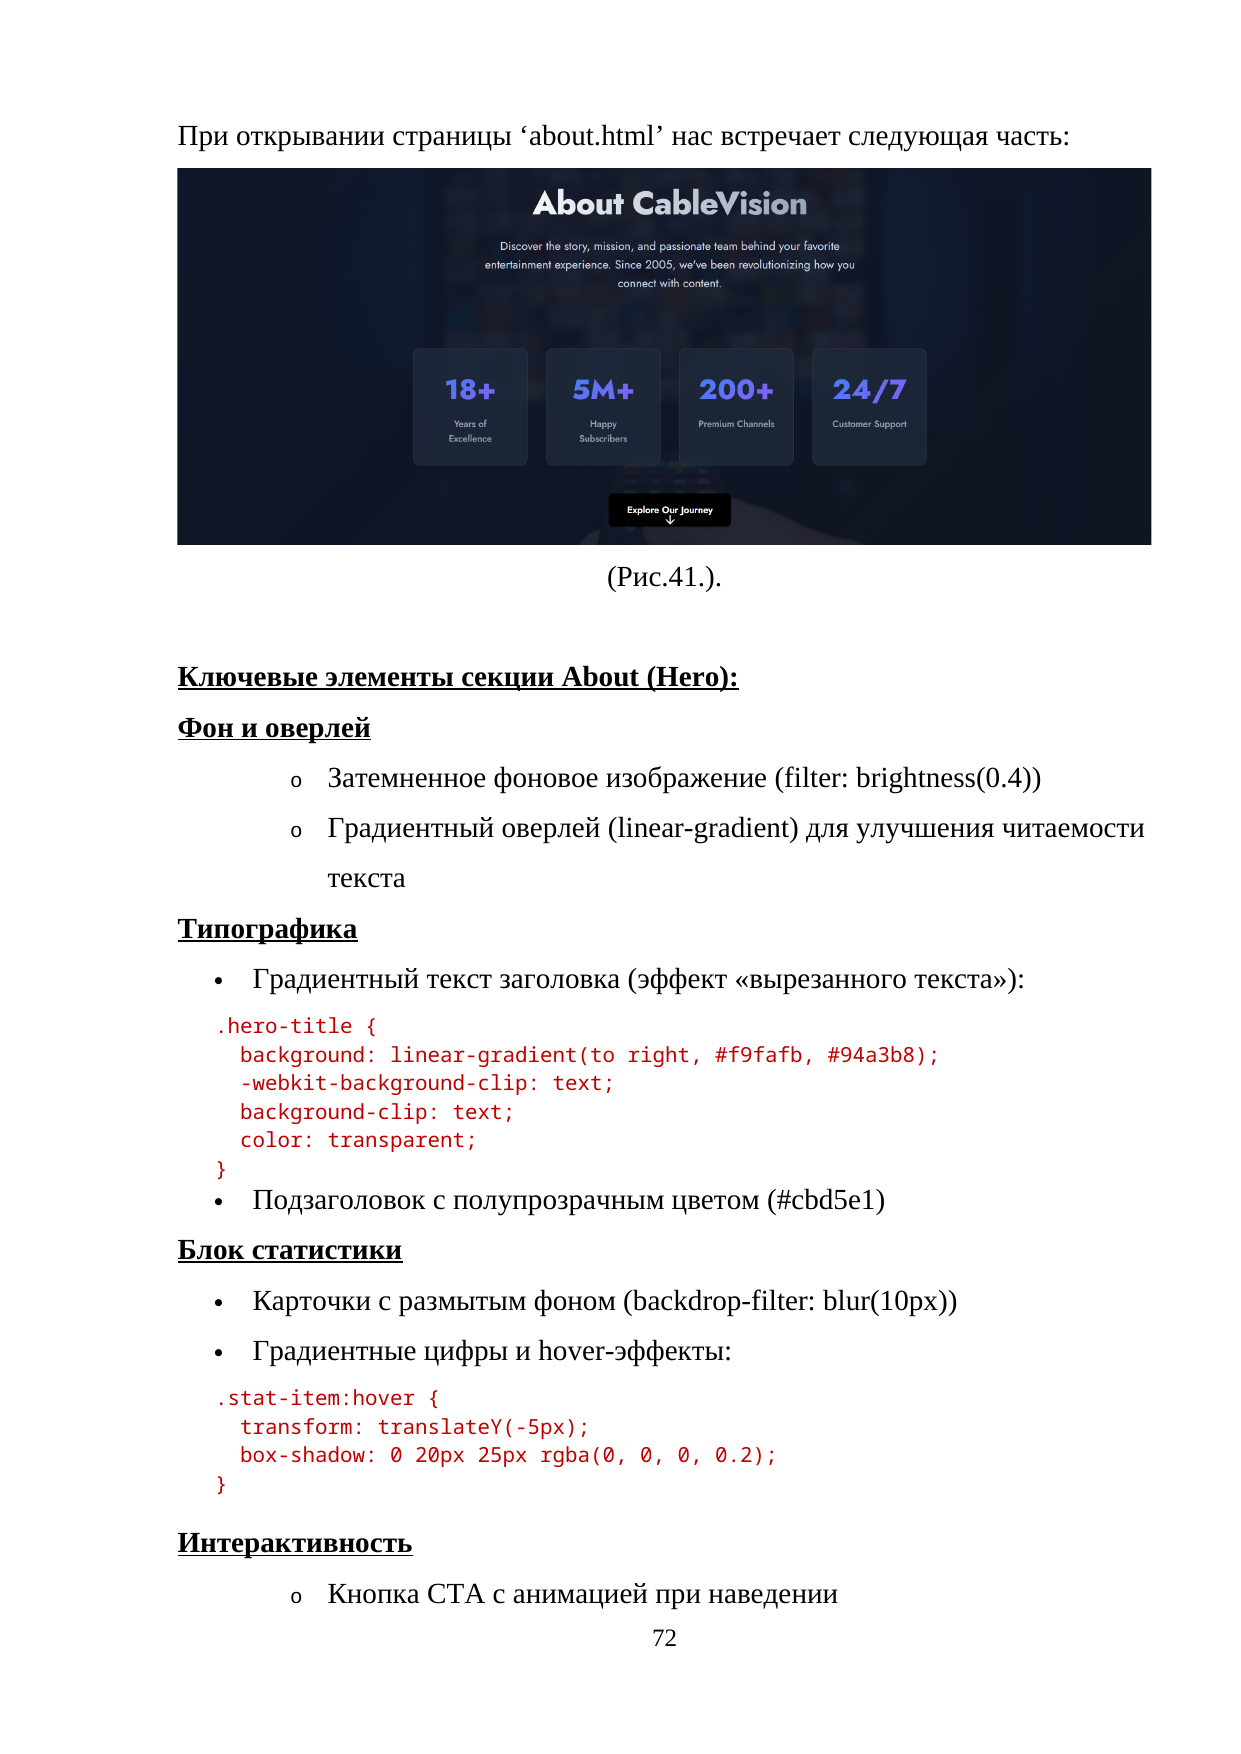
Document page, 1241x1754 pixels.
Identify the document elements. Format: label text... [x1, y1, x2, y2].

picture [177, 168, 1152, 545]
text (Рис.41.). [177, 559, 1152, 592]
text Интерактивность [177, 1526, 1152, 1559]
text } [215, 1469, 1152, 1497]
text .hero-title { [215, 1012, 1152, 1040]
list Затемненное фоновое изображение (filter: brightness(0.4)) [290, 760, 1152, 793]
list Градиентные цифры и hover-эффекты: [215, 1333, 1152, 1367]
text Ключевые элементы секции About (Hero): [177, 659, 1152, 693]
text } [215, 1154, 1152, 1182]
text color: transparent; [215, 1125, 1152, 1154]
text -webkit-background-clip: text; [215, 1068, 1152, 1097]
text Фон и оверлей [177, 710, 1152, 743]
text .stat-item:hover { [215, 1383, 1152, 1412]
list Градиентный оверлей (linear-gradient) для улучшения читаемости текста [290, 810, 1152, 894]
text transform: translateY(-5px); [215, 1412, 1152, 1440]
text box-shadow: 0 20px 25px rgba(0, 0, 0, 0.2); [215, 1440, 1152, 1469]
list Подзаголовок с полупрозрачным цветом (#cbd5e1) [215, 1182, 1152, 1216]
text Блок статистики [177, 1232, 1152, 1266]
text background-clip: text; [215, 1097, 1152, 1125]
text background: linear-gradient(to right, #f9fafb, #94a3b8); [215, 1040, 1152, 1068]
text При открывании страницы ‘about.html’ нас встречает следующая часть: [177, 118, 1152, 152]
list Кнопка CTA с анимацией при наведении [290, 1576, 1152, 1609]
list Карточки с размытым фоном (backdrop-filter: blur(10px)) [215, 1283, 1152, 1316]
list Градиентный текст заголовка (эффект «вырезанного текста»): [215, 961, 1152, 995]
text Типографика [177, 911, 1152, 944]
